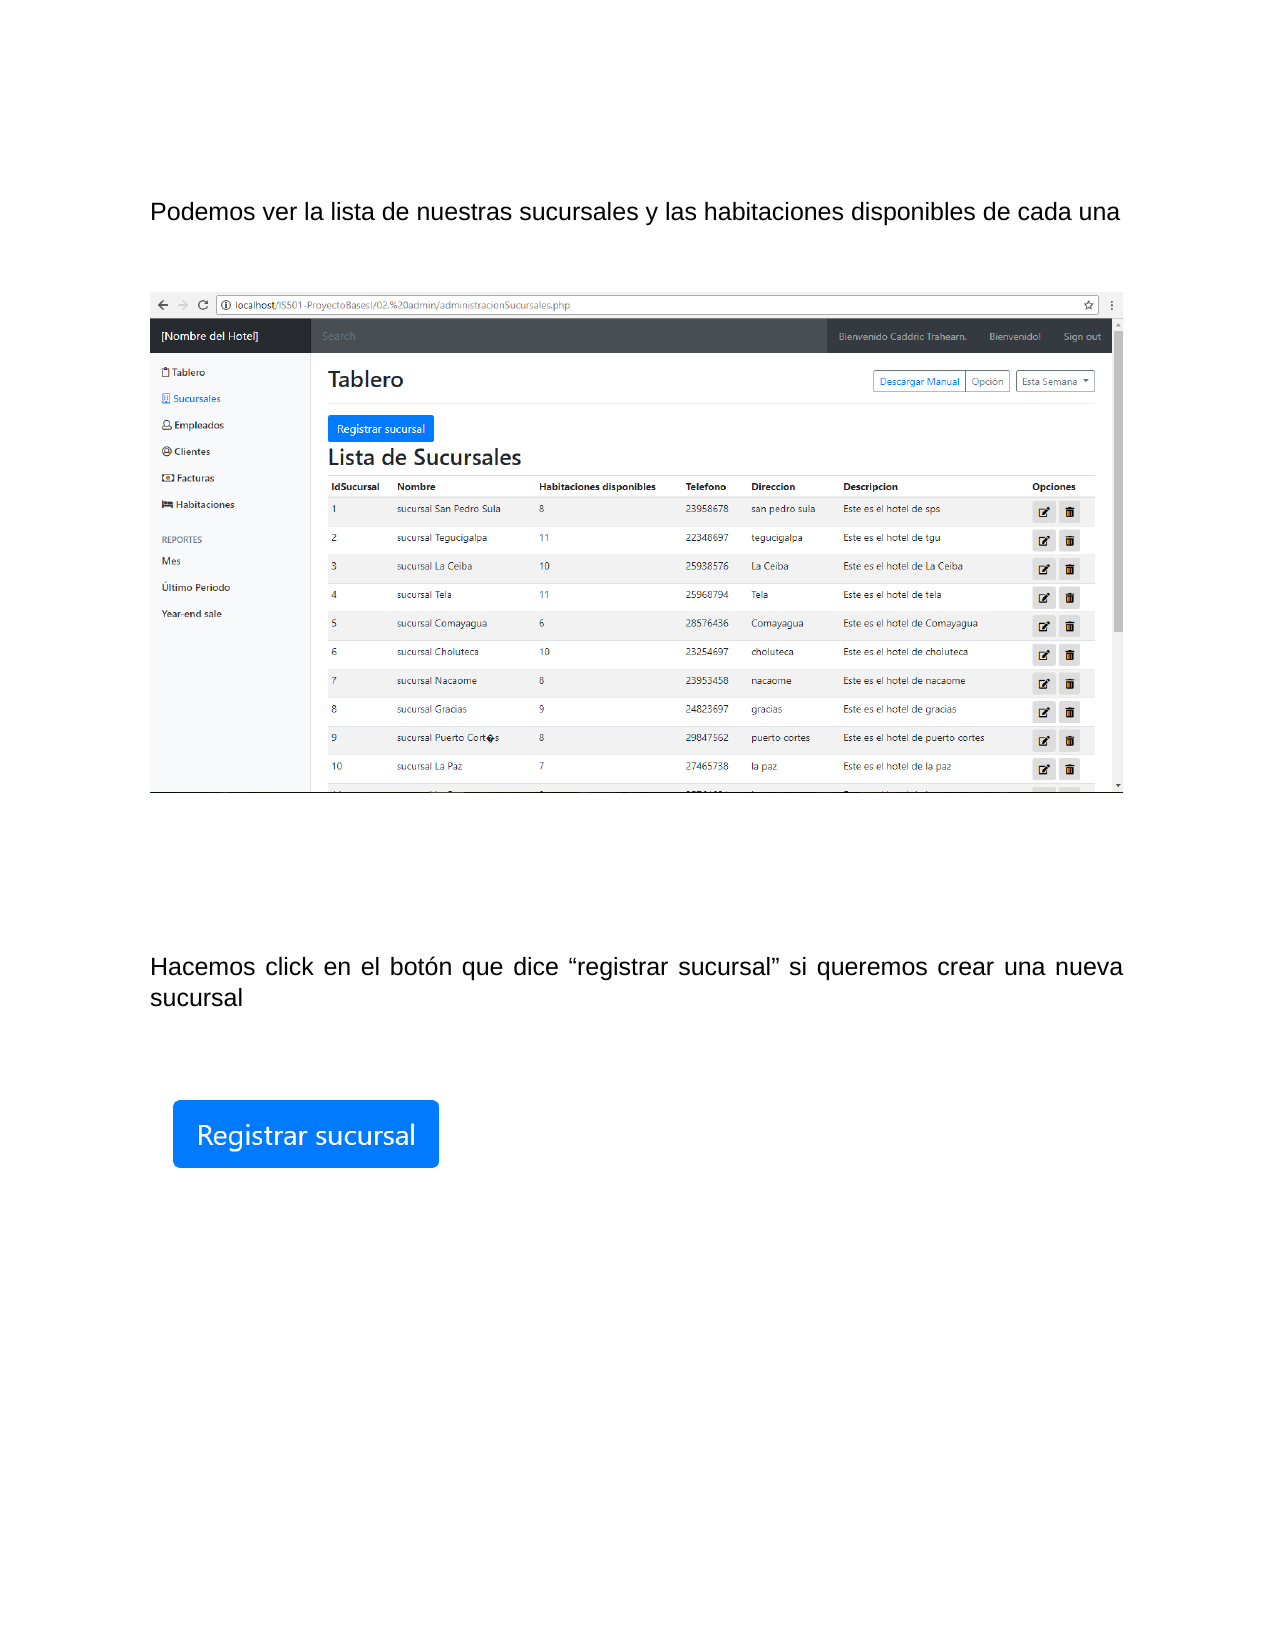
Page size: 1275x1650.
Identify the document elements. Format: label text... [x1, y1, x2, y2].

picture [150, 1077, 468, 1181]
list Podemos ver la lista de nuestras sucursales y las habitaciones disponibles de cada una [150, 197, 1125, 226]
picture [150, 292, 1124, 793]
list Hacemos click en el botón que dice “registrar sucursal” si queremos crear una nueva sucursal [150, 952, 1125, 1012]
